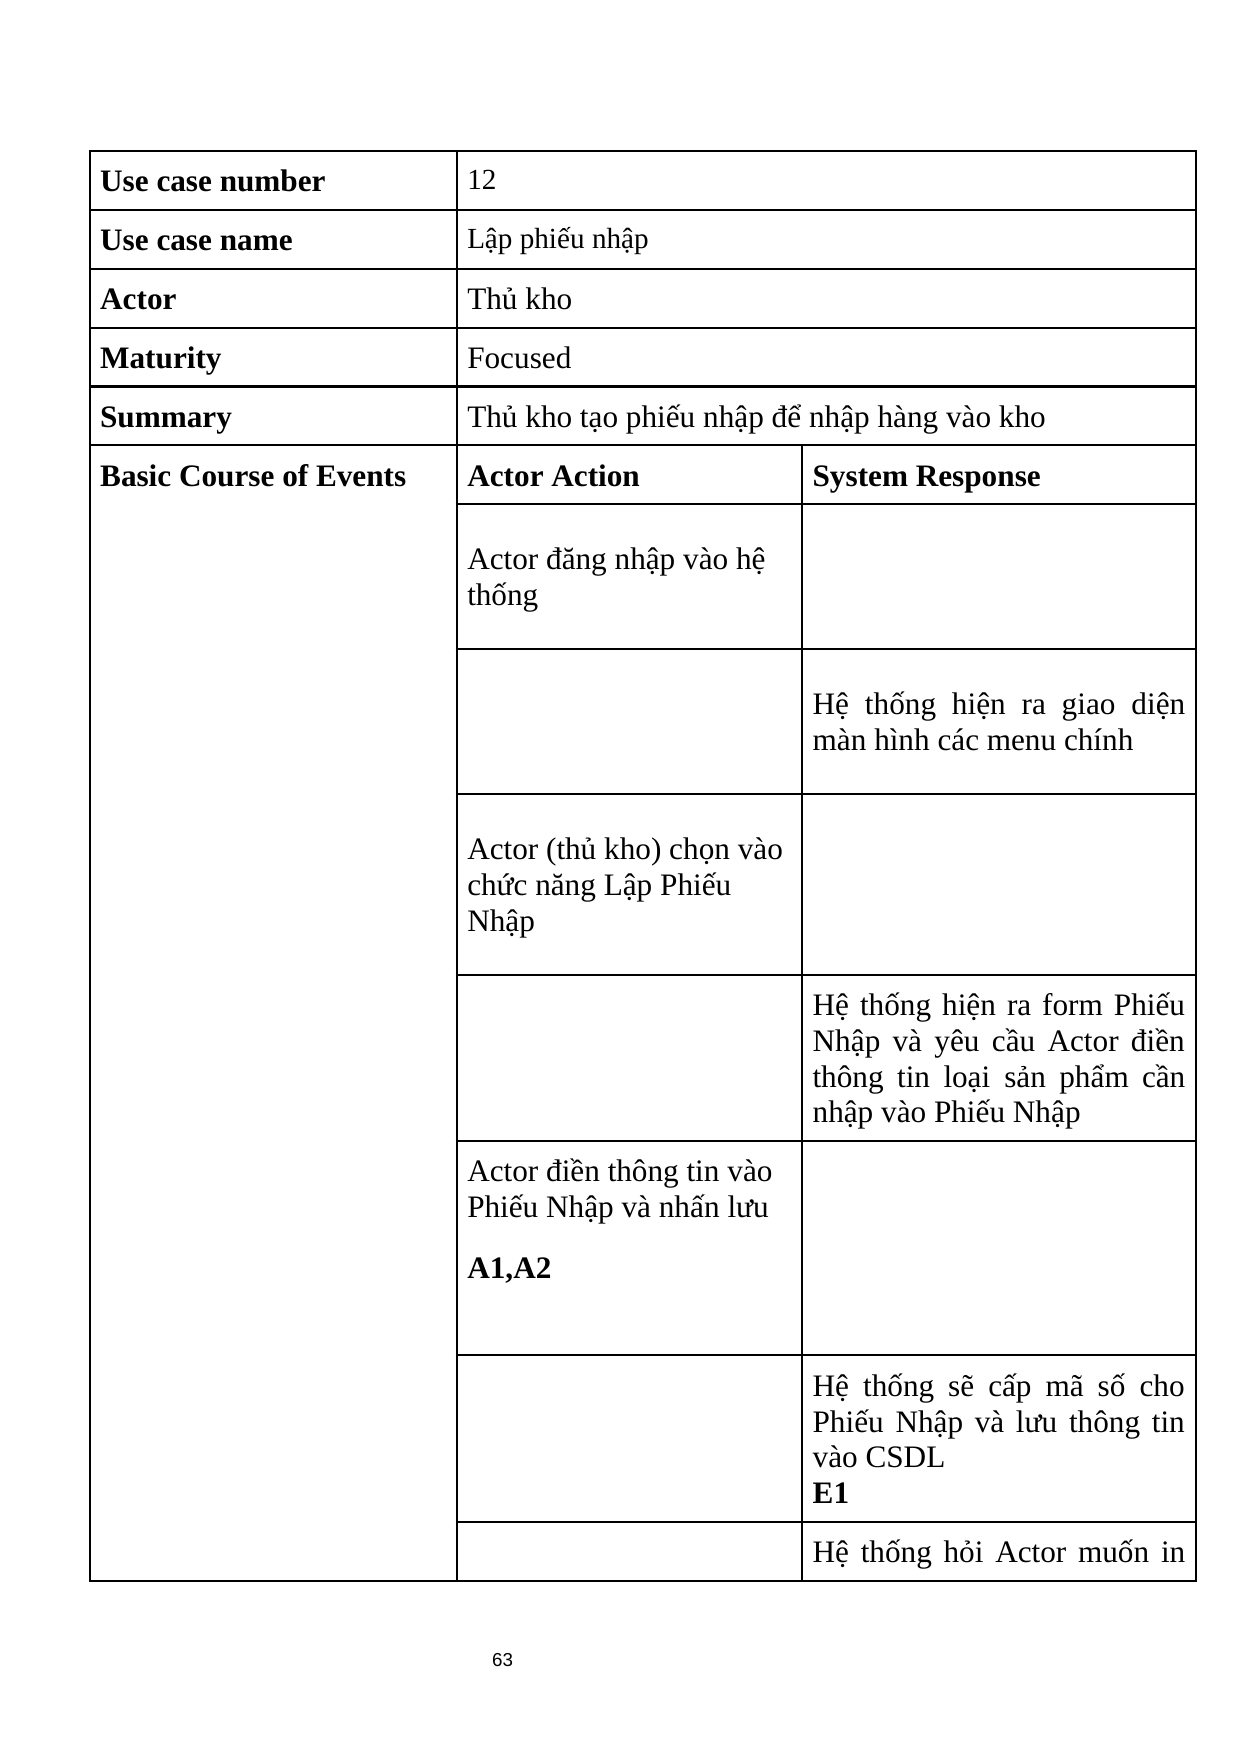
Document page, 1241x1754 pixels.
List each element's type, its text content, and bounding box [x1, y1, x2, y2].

table_cell Use case name [91, 211, 456, 268]
table_cell Maturity [91, 329, 456, 385]
table_cell Actor điền thông tin vào Phiếu Nhập và nhấn lưu A1,A2 [458, 1142, 801, 1354]
table_cell Hệ thống hiện ra giao diện màn hình các menu chính [803, 650, 1195, 793]
table_cell Thủ kho tạo phiếu nhập để nhập hàng vào kho [458, 388, 1195, 444]
table_cell Hệ thống sẽ cấp mã số cho Phiếu Nhập và lưu thông tin vào CSDL E1 [803, 1356, 1195, 1521]
table_cell Thủ kho [458, 270, 1195, 327]
table_cell Actor [91, 270, 456, 327]
table_cell [458, 1523, 801, 1580]
table_cell Hệ thống hiện ra form Phiếu Nhập và yêu cầu Actor điền thông tin loại sản phẩm cần nhập vào Phiếu Nhập [803, 976, 1195, 1140]
table_cell Basic Course of Events [91, 446, 456, 1580]
table_cell Use case number [91, 152, 456, 209]
table_cell Actor Action [458, 446, 801, 503]
table_cell 12 [458, 152, 1195, 209]
table_cell System Response [803, 446, 1195, 503]
table_cell Summary [91, 388, 456, 444]
table_cell [803, 1142, 1195, 1354]
table_cell [458, 976, 801, 1140]
table_cell Lập phiếu nhập [458, 211, 1195, 268]
table_cell Actor đăng nhập vào hệ thống [458, 505, 801, 648]
table_cell [803, 795, 1195, 973]
table_cell [458, 650, 801, 793]
table_cell [803, 505, 1195, 648]
table_cell Focused [458, 329, 1195, 385]
table_cell Actor (thủ kho) chọn vào chức năng Lập Phiếu Nhập [458, 795, 801, 973]
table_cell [803, 1523, 1195, 1580]
table_cell [458, 1356, 801, 1521]
